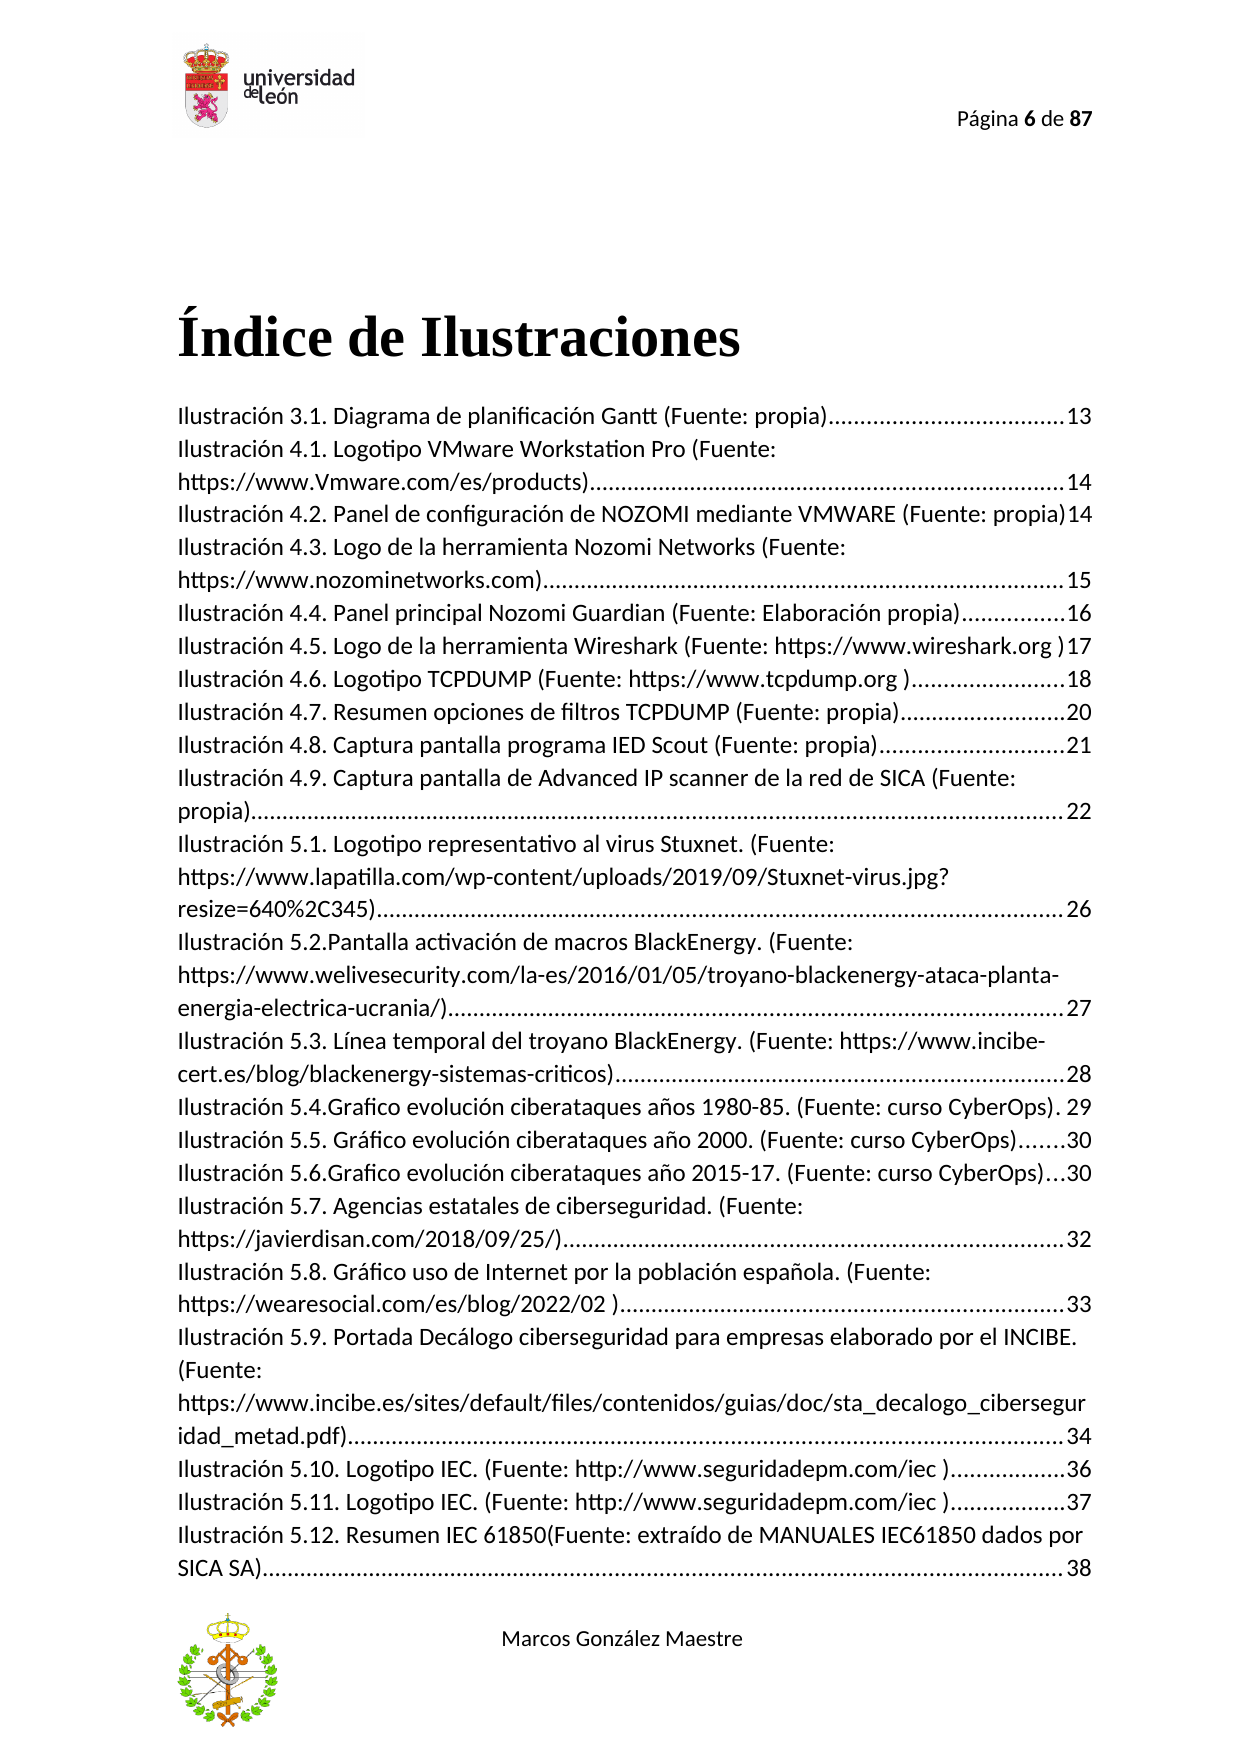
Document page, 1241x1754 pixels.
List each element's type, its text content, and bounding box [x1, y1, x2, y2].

text Ilustración 5.5. Gráfico evolución ciberataques año 2000. (Fuente: curso CyberOps) 30 [177, 1124, 1092, 1154]
text Ilustración 4.4. Panel principal Nozomi Guardian (Fuente: Elaboración propia) 16 [177, 597, 1092, 628]
text Ilustración 5.7. Agencias estatales de ciberseguridad. (Fuente: https://javierdisan.com/2018/09/25/) 32 [177, 1190, 1092, 1253]
picture [177, 1613, 278, 1727]
text Ilustración 5.8. Gráfico uso de Internet por la población española. (Fuente: https://wearesocial.com/es/blog/2022/02 ) 33 [177, 1256, 1092, 1319]
text Ilustración 4.5. Logo de la herramienta Wireshark (Fuente: https://www.wireshark.org ) 17 [177, 630, 1092, 661]
text Ilustración 5.10. Logotipo IEC. (Fuente: http://www.seguridadepm.com/iec ) 36 [177, 1453, 1092, 1484]
text Ilustración 5.9. Portada Decálogo ciberseguridad para empresas elaborado por el INCIBE. (Fuente: https://www.incibe.es/sites/default/files/contenidos/guias/doc/sta_decalogo_ciberseguridad_metad.pdf) 34 [177, 1322, 1092, 1451]
text Ilustración 5.3. Línea temporal del troyano BlackEnergy. (Fuente: https://www.incibe-cert.es/blog/blackenergy-sistemas-criticos) 28 [177, 1025, 1092, 1089]
text Ilustración 5.11. Logotipo IEC. (Fuente: http://www.seguridadepm.com/iec ) 37 [177, 1486, 1092, 1517]
text Ilustración 4.1. Logotipo VMware Workstation Pro (Fuente: https://www.Vmware.com/es/products) 14 [177, 433, 1092, 496]
text Ilustración 4.2. Panel de configuración de NOZOMI mediante VMWARE (Fuente: propia) 14 [177, 499, 1092, 529]
text Ilustración 4.7. Resumen opciones de filtros TCPDUMP (Fuente: propia) 20 [177, 696, 1092, 727]
text Ilustración 4.9. Captura pantalla de Advanced IP scanner de la red de SICA (Fuente: propia) 22 [177, 762, 1092, 825]
text Ilustración 3.1. Diagrama de planificación Gantt (Fuente: propia) 13 [177, 400, 1092, 430]
text Ilustración 5.1. Logotipo representativo al virus Stuxnet. (Fuente: https://www.lapatilla.com/wp-content/uploads/2019/09/Stuxnet-virus.jpg?resize=640%2C345) 26 [177, 828, 1092, 924]
text Ilustración 5.12. Resumen IEC 61850(Fuente: extraído de MANUALES IEC61850 dados por SICA SA) 38 [177, 1519, 1092, 1582]
text Ilustración 5.2.Pantalla activación de macros BlackEnergy. (Fuente: https://www.welivesecurity.com/la-es/2016/01/05/troyano-blackenergy-ataca-planta-energia-electrica-ucrania/) 27 [177, 927, 1092, 1023]
text Ilustración 4.3. Logo de la herramienta Nozomi Networks (Fuente: https://www.nozominetworks.com) 15 [177, 532, 1092, 595]
text Ilustración 4.8. Captura pantalla programa IED Scout (Fuente: propia) 21 [177, 729, 1092, 759]
picture [172, 32, 365, 138]
text Índice de Ilustraciones [177, 302, 1092, 369]
text Ilustración 4.6. Logotipo TCPDUMP (Fuente: https://www.tcpdump.org ) 18 [177, 663, 1092, 694]
text Ilustración 5.4.Grafico evolución ciberataques años 1980-85. (Fuente: curso CyberOps) 29 [177, 1091, 1092, 1122]
text Ilustración 5.6.Grafico evolución ciberataques año 2015-17. (Fuente: curso CyberOps) 30 [177, 1157, 1092, 1187]
